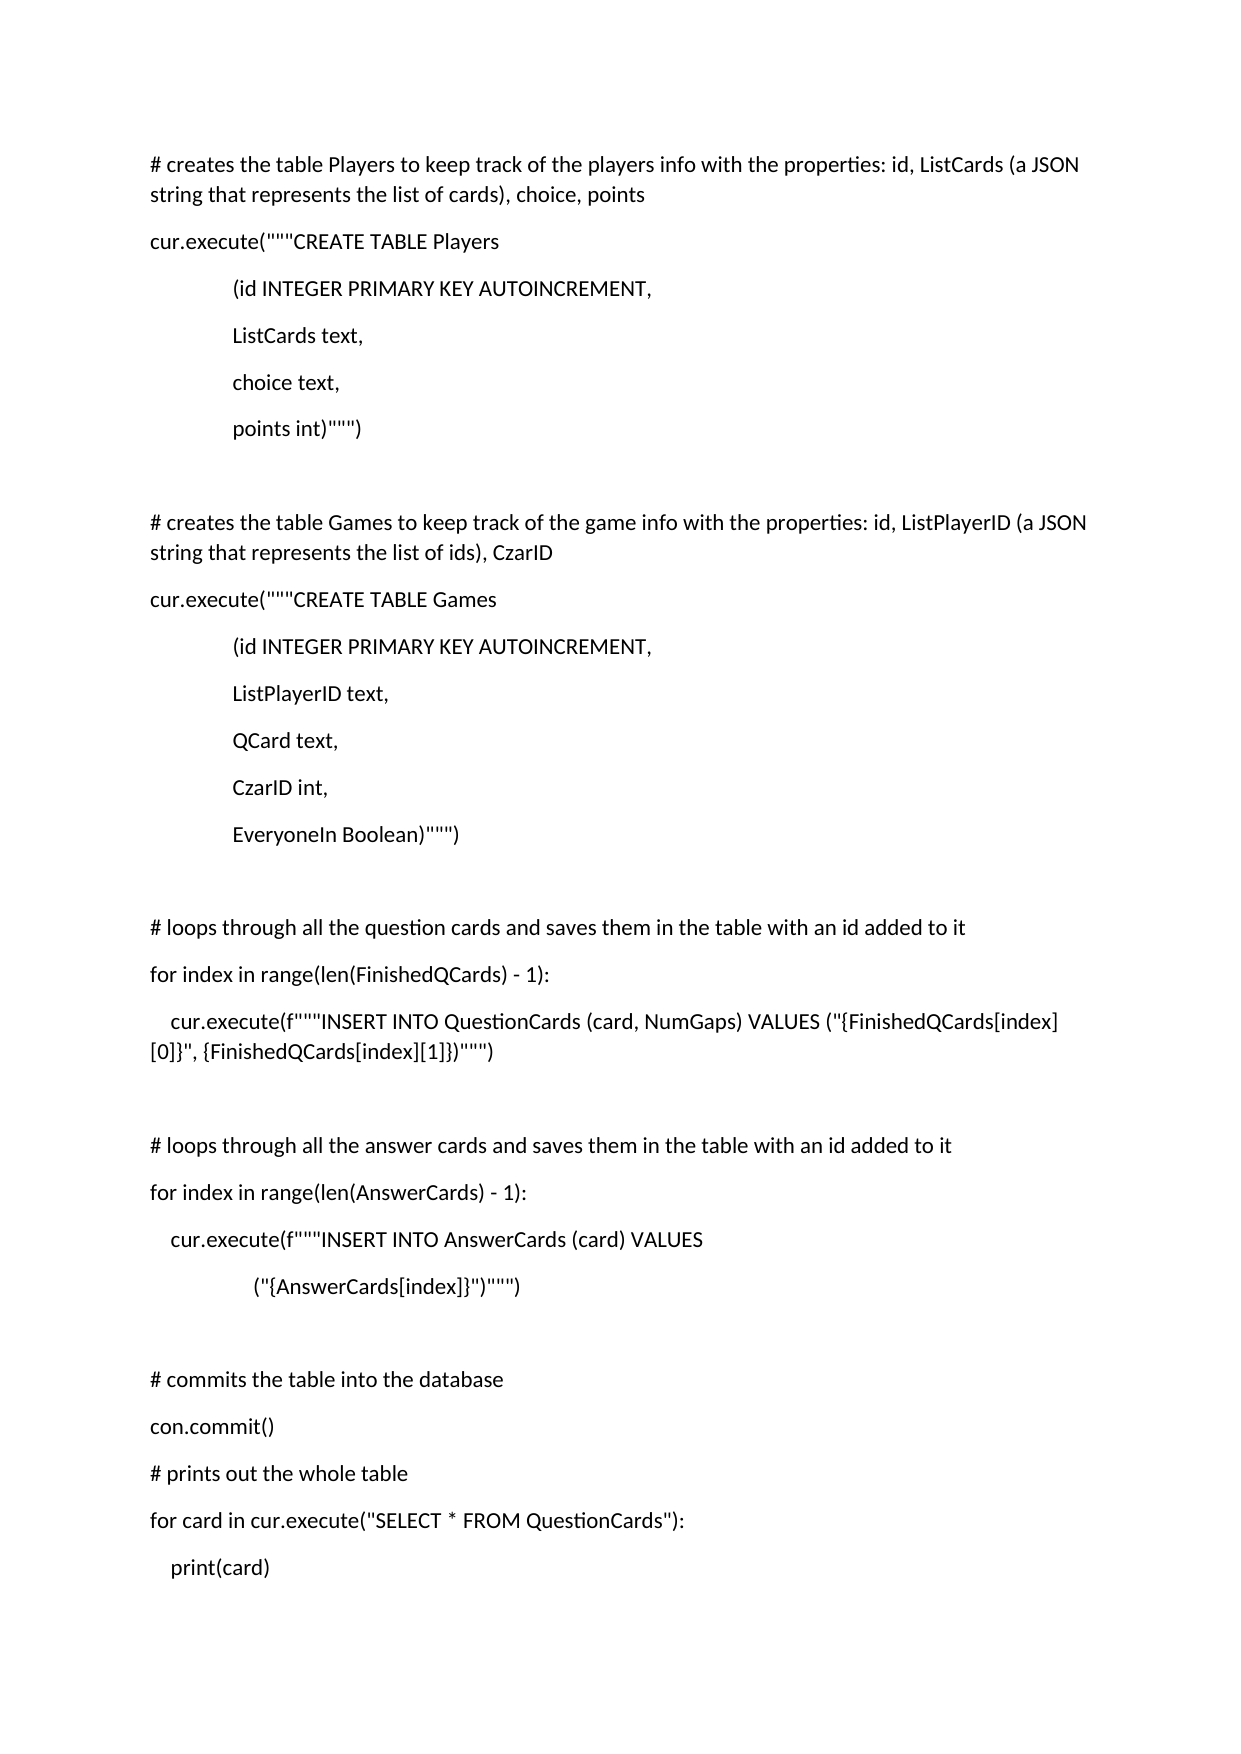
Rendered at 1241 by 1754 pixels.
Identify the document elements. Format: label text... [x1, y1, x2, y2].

text EveryoneIn Boolean)""") [150, 820, 1090, 848]
text print(card) [150, 1553, 1090, 1581]
text (id INTEGER PRIMARY KEY AUTOINCREMENT, [150, 274, 1090, 302]
text points int)""") [150, 414, 1090, 443]
text # creates the table Games to keep track of the game info with the properties: id, ListPlayerID (a JSON string that represents the list of ids), CzarID [150, 508, 1090, 567]
text ("{AnswerCards[index]}")""") [150, 1272, 1090, 1300]
text QCard text, [150, 726, 1090, 754]
text (id INTEGER PRIMARY KEY AUTOINCREMENT, [150, 632, 1090, 660]
text for index in range(len(AnswerCards) - 1): [150, 1178, 1090, 1206]
text # creates the table Players to keep track of the players info with the properties: id, ListCards (a JSON string that represents the list of cards), choice, points [150, 150, 1090, 208]
text cur.execute("""CREATE TABLE Players [150, 227, 1090, 255]
text # loops through all the answer cards and saves them in the table with an id added to it [150, 1131, 1090, 1159]
text ListCards text, [150, 321, 1090, 349]
text cur.execute(f"""INSERT INTO AnswerCards (card) VALUES [150, 1225, 1090, 1253]
text con.commit() [150, 1412, 1090, 1441]
text for card in cur.execute("SELECT * FROM QuestionCards"): [150, 1506, 1090, 1534]
text # prints out the whole table [150, 1459, 1090, 1487]
text choice text, [150, 368, 1090, 396]
text cur.execute(f"""INSERT INTO QuestionCards (card, NumGaps) VALUES ("{FinishedQCards[index][0]}", {FinishedQCards[index][1]})""") [150, 1007, 1090, 1066]
text ListPlayerID text, [150, 679, 1090, 707]
text cur.execute("""CREATE TABLE Games [150, 585, 1090, 613]
text # commits the table into the database [150, 1366, 1090, 1394]
text # loops through all the question cards and saves them in the table with an id added to it [150, 913, 1090, 942]
text CzarID int, [150, 773, 1090, 801]
text for index in range(len(FinishedQCards) - 1): [150, 960, 1090, 988]
